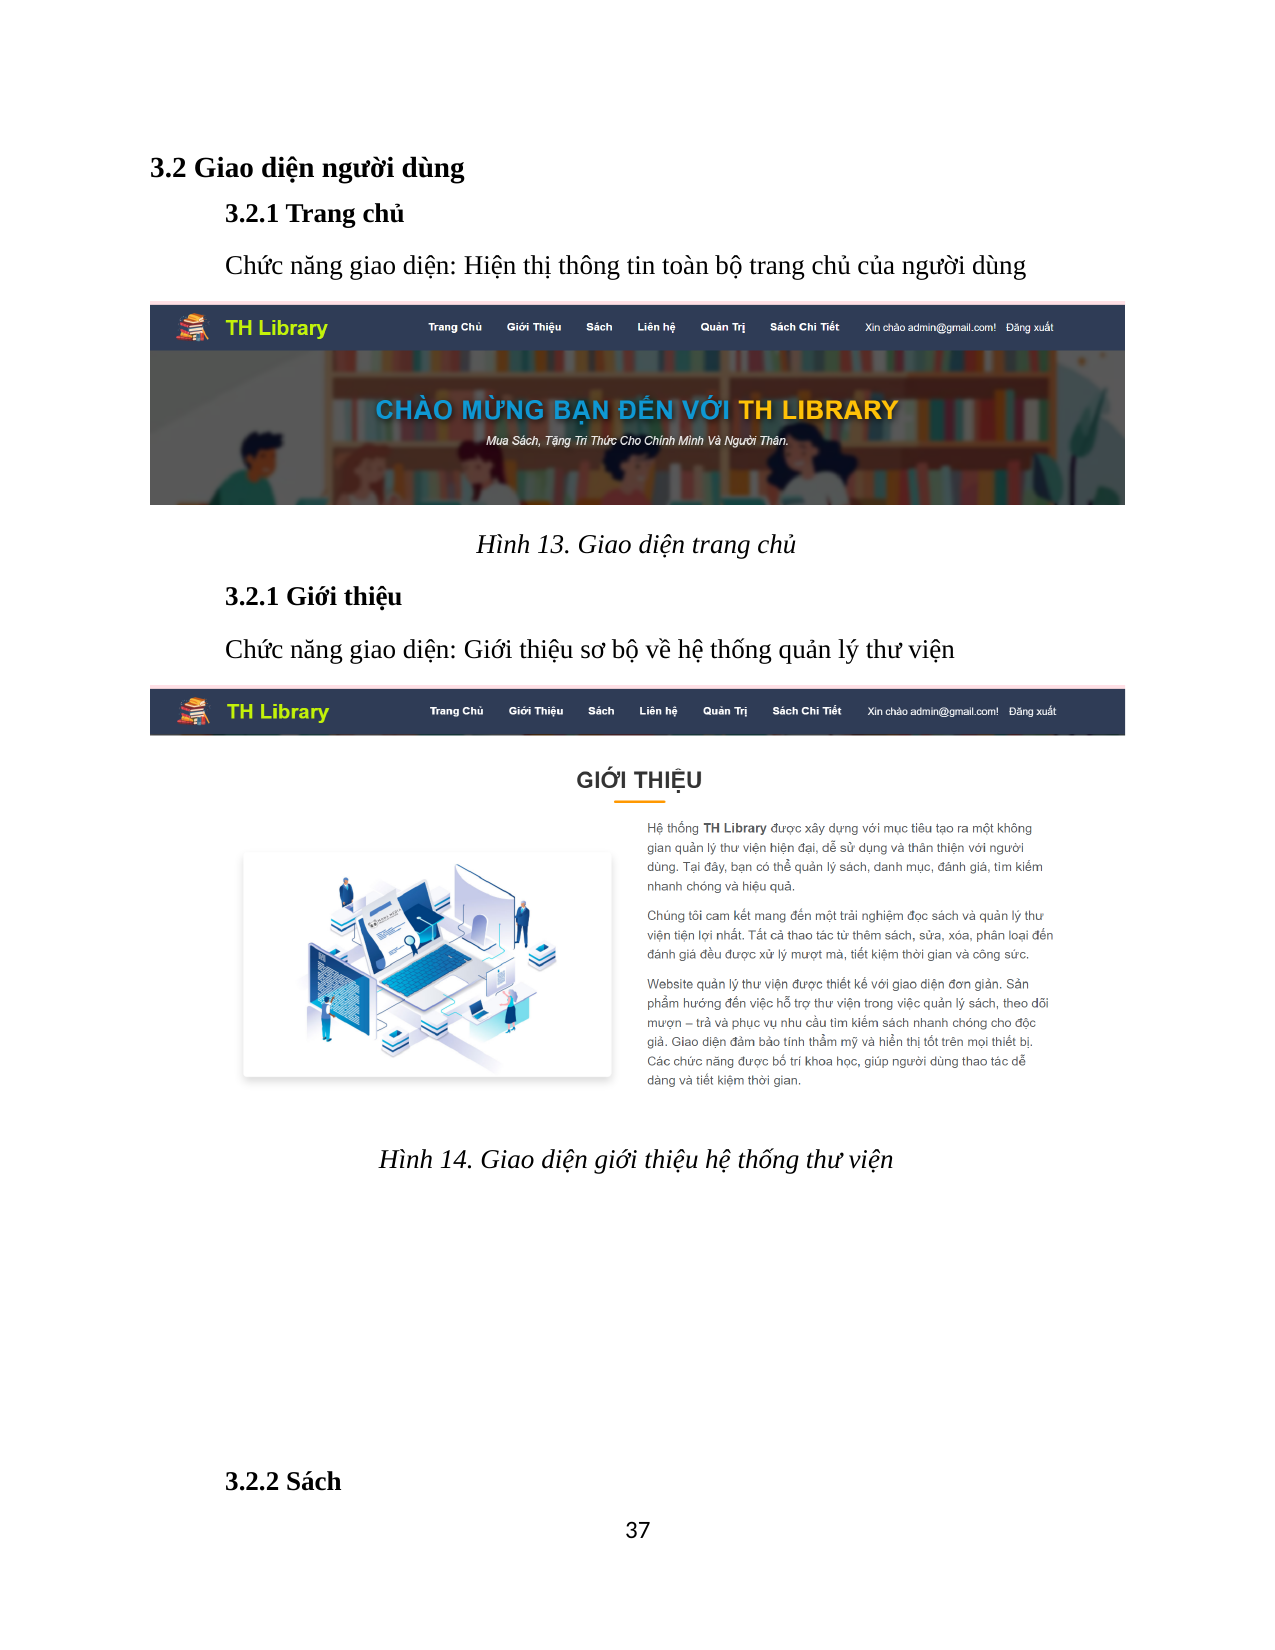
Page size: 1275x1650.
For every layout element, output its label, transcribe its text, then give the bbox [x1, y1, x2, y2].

text Hình 13. Giao diện trang chủ [150, 528, 1125, 559]
text 3.2.2 Sách [150, 1465, 1125, 1496]
text 3.2.1 Giới thiệu [150, 580, 1125, 612]
text 3.2.1 Trang chủ [150, 197, 1125, 228]
picture [150, 301, 1125, 508]
picture [150, 685, 1125, 1122]
text Chức năng giao diện: Giới thiệu sơ bộ về hệ thống quản lý thư viện [150, 633, 1125, 664]
text Hình 14. Giao diện giới thiệu hệ thống thư viện [150, 1143, 1125, 1174]
subtitle 3.2 Giao diện người dùng [150, 150, 1125, 183]
text Chức năng giao diện: Hiện thị thông tin toàn bộ trang chủ của người dùng [150, 249, 1125, 280]
